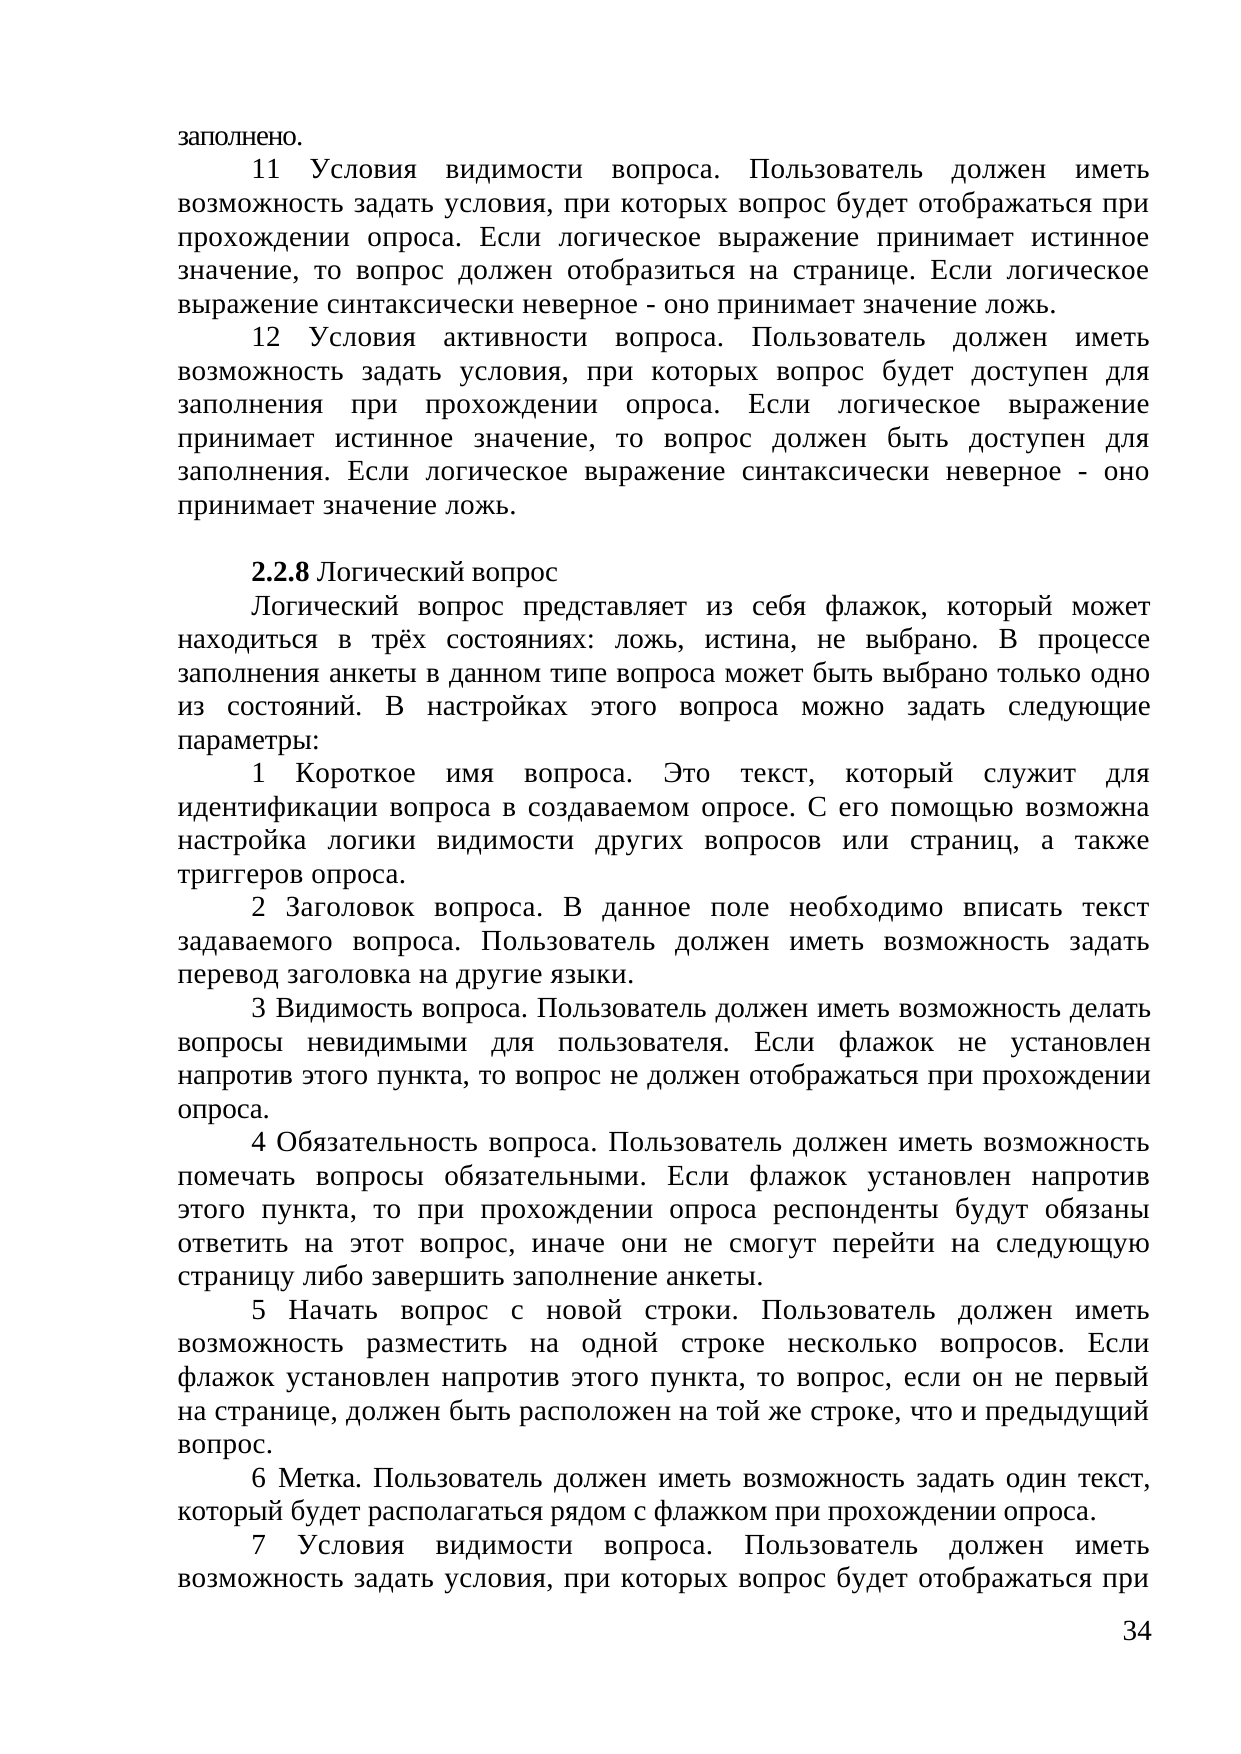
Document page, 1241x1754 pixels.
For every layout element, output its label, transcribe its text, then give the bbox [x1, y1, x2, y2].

text 1 Короткое имя вопроса. Это текст, который служит для идентификации вопроса в создаваемом опросе. С его помощью возможна настройка логики видимости других вопросов или страниц, а также триггеров опроса. [177, 755, 1152, 889]
text 12 Условия активности вопроса. Пользователь должен иметь возможность задать условия, при которых вопрос будет доступен для заполнения при прохождении опроса. Если логическое выражение принимает истинное значение, то вопрос должен быть доступен для заполнения. Если логическое выражение синтаксически неверное - оно принимает значение ложь. [177, 319, 1152, 521]
text 2.2.8 Логический вопрос [177, 554, 1152, 588]
text 4 Обязательность вопроса. Пользователь должен иметь возможность помечать вопросы обязательными. Если флажок установлен напротив этого пункта, то при прохождении опроса респонденты будут обязаны ответить на этот вопрос, иначе они не смогут перейти на следующую страницу либо завершить заполнение анкеты. [177, 1124, 1152, 1292]
text 5 Начать вопрос с новой строки. Пользователь должен иметь возможность разместить на одной строке несколько вопросов. Если флажок установлен напротив этого пункта, то вопрос, если он не первый на странице, должен быть расположен на той же строке, что и предыдущий вопрос. [177, 1292, 1152, 1460]
text 2 Заголовок вопроса. В данное поле необходимо вписать текст задаваемого вопроса. Пользователь должен иметь возможность задать перевод заголовка на другие языки. [177, 889, 1152, 990]
text 3 Видимость вопроса. Пользователь должен иметь возможность делать вопросы невидимыми для пользователя. Если флажок не установлен напротив этого пункта, то вопрос не должен отображаться при прохождении опроса. [177, 990, 1152, 1124]
text Логический вопрос представляет из себя флажок, который может находиться в трёх состояниях: ложь, истина, не выбрано. В процессе заполнения анкеты в данном типе вопроса может быть выбрано только одно из состояний. В настройках этого вопроса можно задать следующие параметры: [177, 588, 1152, 755]
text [177, 118, 1152, 152]
text 11 Условия видимости вопроса. Пользователь должен иметь возможность задать условия, при которых вопрос будет отображаться при прохождении опроса. Если логическое выражение принимает истинное значение, то вопрос должен отобразиться на странице. Если логическое выражение синтаксически неверное - оно принимает значение ложь. [177, 152, 1152, 319]
text 6 Метка. Пользователь должен иметь возможность задать один текст, который будет располагаться рядом с флажком при прохождении опроса. [177, 1460, 1152, 1527]
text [177, 1527, 1152, 1594]
